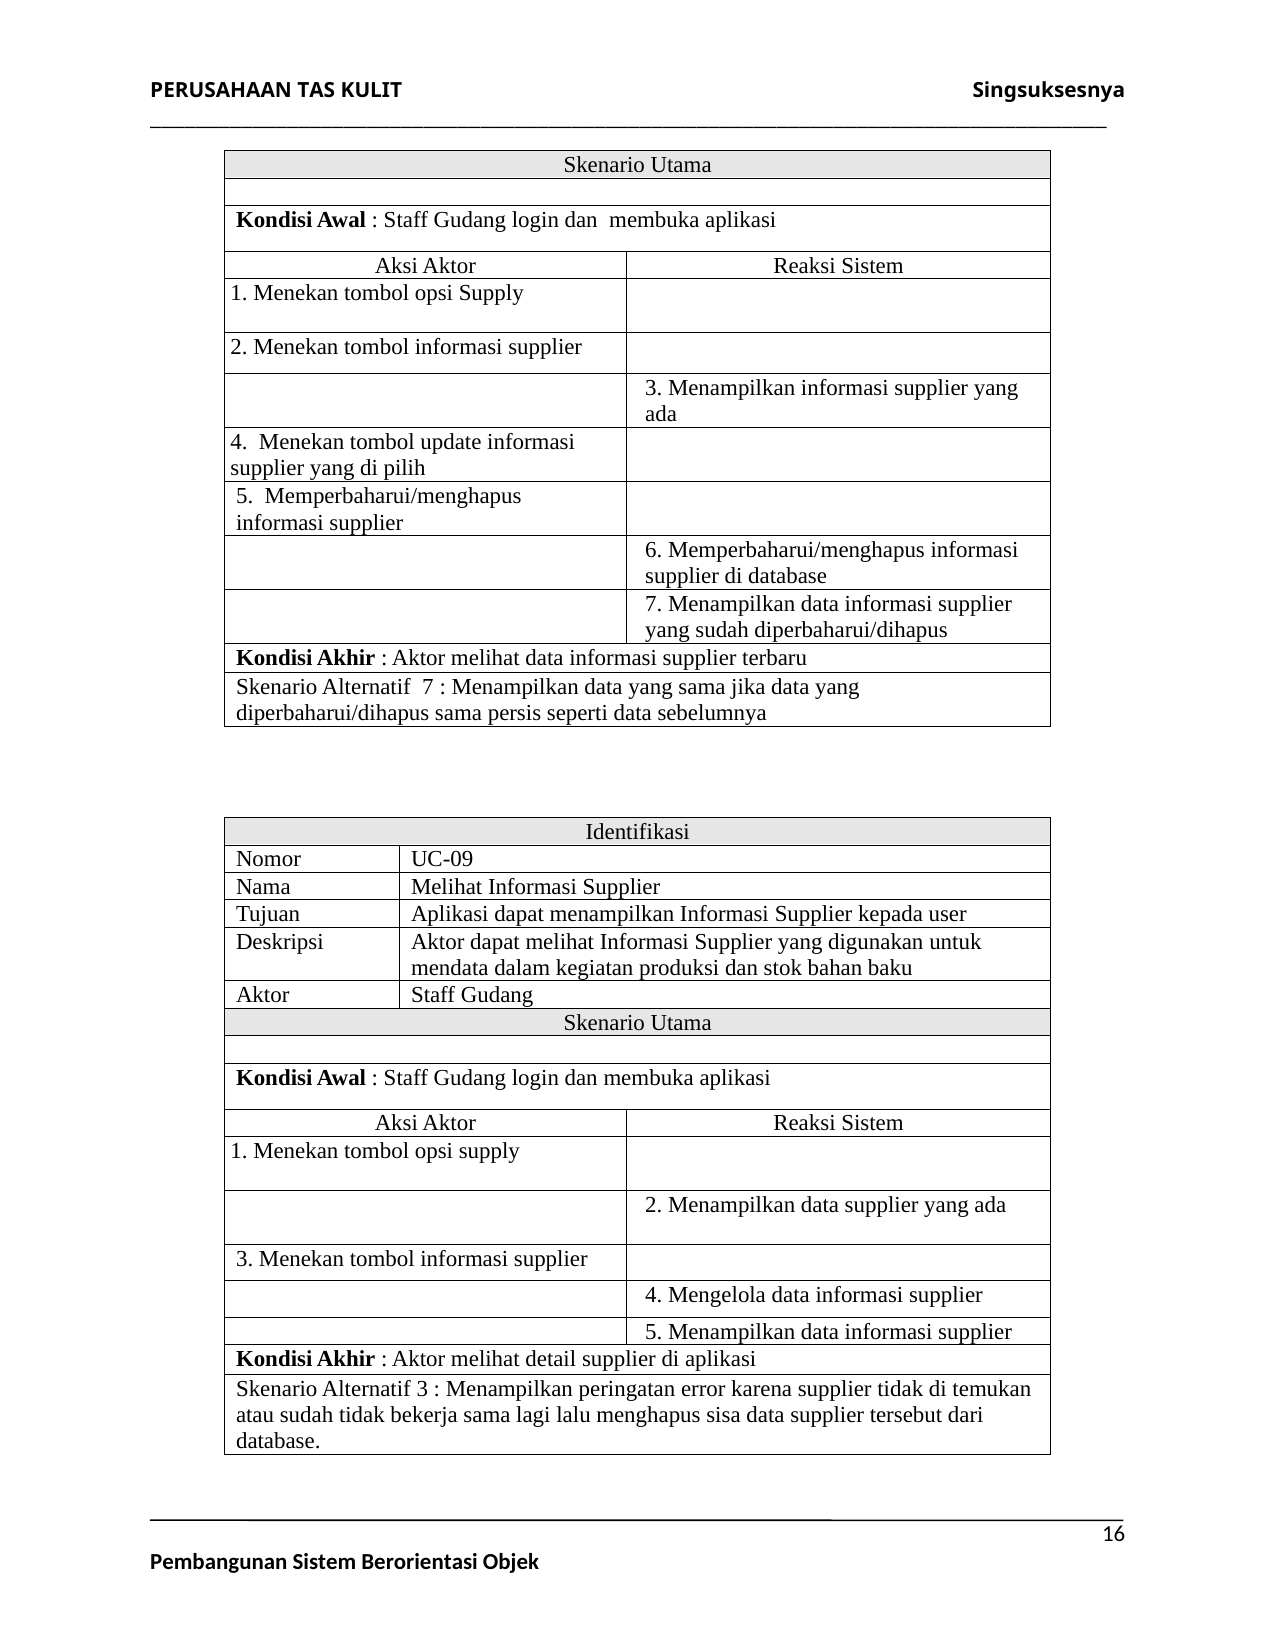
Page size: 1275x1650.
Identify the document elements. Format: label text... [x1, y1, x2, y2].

table_cell 4. Menekan tombol update informasi supplier yang di pilih [225, 428, 626, 481]
table_cell [225, 1036, 1050, 1063]
table_cell [627, 1137, 1050, 1189]
table_cell Skenario Alternatif 7 : Menampilkan data yang sama jika data yang diperbaharui/dihapus sama persis seperti data sebelumnya [225, 673, 1050, 726]
table_cell Reaksi Sistem [627, 1110, 1050, 1136]
table_cell Skenario Alternatif 3 : Menampilkan peringatan error karena supplier tidak di temukan atau sudah tidak bekerja sama lagi lalu menghapus sisa data supplier tersebut dari database. [225, 1375, 1050, 1454]
table_cell Skenario Utama [225, 151, 1050, 177]
table_cell [225, 179, 1050, 205]
table_cell Skenario Utama [225, 1009, 1050, 1035]
table_cell 5. Memperbaharui/menghapus informasi supplier [225, 482, 626, 535]
table_cell Kondisi Akhir : Aktor melihat detail supplier di aplikasi [225, 1345, 1050, 1374]
table_cell Aktor [225, 981, 399, 1008]
table_cell [627, 1245, 1050, 1280]
table_cell 2. Menampilkan data supplier yang ada [627, 1191, 1050, 1244]
table_cell 6. Memperbaharui/menghapus informasi supplier di database [627, 536, 1050, 589]
table_cell 7. Menampilkan data informasi supplier yang sudah diperbaharui/dihapus [627, 590, 1050, 642]
table_cell Kondisi Akhir : Aktor melihat data informasi supplier terbaru [225, 644, 1050, 672]
table_cell Tujuan [225, 900, 399, 927]
table_cell 1. Menekan tombol opsi supply [225, 1137, 626, 1189]
table_cell Melihat Informasi Supplier [400, 873, 1050, 899]
table_cell [225, 1281, 626, 1317]
table_cell 2. Menekan tombol informasi supplier [225, 333, 626, 373]
table_cell [225, 374, 626, 427]
table_cell 4. Mengelola data informasi supplier [627, 1281, 1050, 1317]
table_cell [225, 536, 626, 589]
table_cell Aktor dapat melihat Informasi Supplier yang digunakan untuk mendata dalam kegiatan produksi dan stok bahan baku [400, 928, 1050, 980]
table_cell Aksi Aktor [225, 1110, 626, 1136]
table_cell Kondisi Awal : Staff Gudang login dan membuka aplikasi [225, 1064, 1050, 1108]
table_cell Nomor [225, 846, 399, 872]
table_cell Aksi Aktor [225, 252, 626, 278]
table_cell [225, 1318, 626, 1344]
table_cell Aplikasi dapat menampilkan Informasi Supplier kepada user [400, 900, 1050, 927]
table_cell [225, 1191, 626, 1244]
table_cell [627, 279, 1050, 332]
table_cell 3. Menampilkan informasi supplier yang ada [627, 374, 1050, 427]
table_cell 1. Menekan tombol opsi Supply [225, 279, 626, 332]
table_cell Staff Gudang [400, 981, 1050, 1008]
table_cell [627, 428, 1050, 481]
table_cell [225, 590, 626, 642]
table_cell Kondisi Awal : Staff Gudang login dan membuka aplikasi [225, 206, 1050, 251]
table_cell [627, 333, 1050, 373]
table_cell [627, 482, 1050, 535]
table_cell UC-09 [400, 846, 1050, 872]
table_cell 5. Menampilkan data informasi supplier [627, 1318, 1050, 1344]
table_header Identifikasi [225, 818, 1050, 844]
table_cell 3. Menekan tombol informasi supplier [225, 1245, 626, 1280]
table_cell Nama [225, 873, 399, 899]
table_cell Deskripsi [225, 928, 399, 980]
table_cell Reaksi Sistem [627, 252, 1050, 278]
